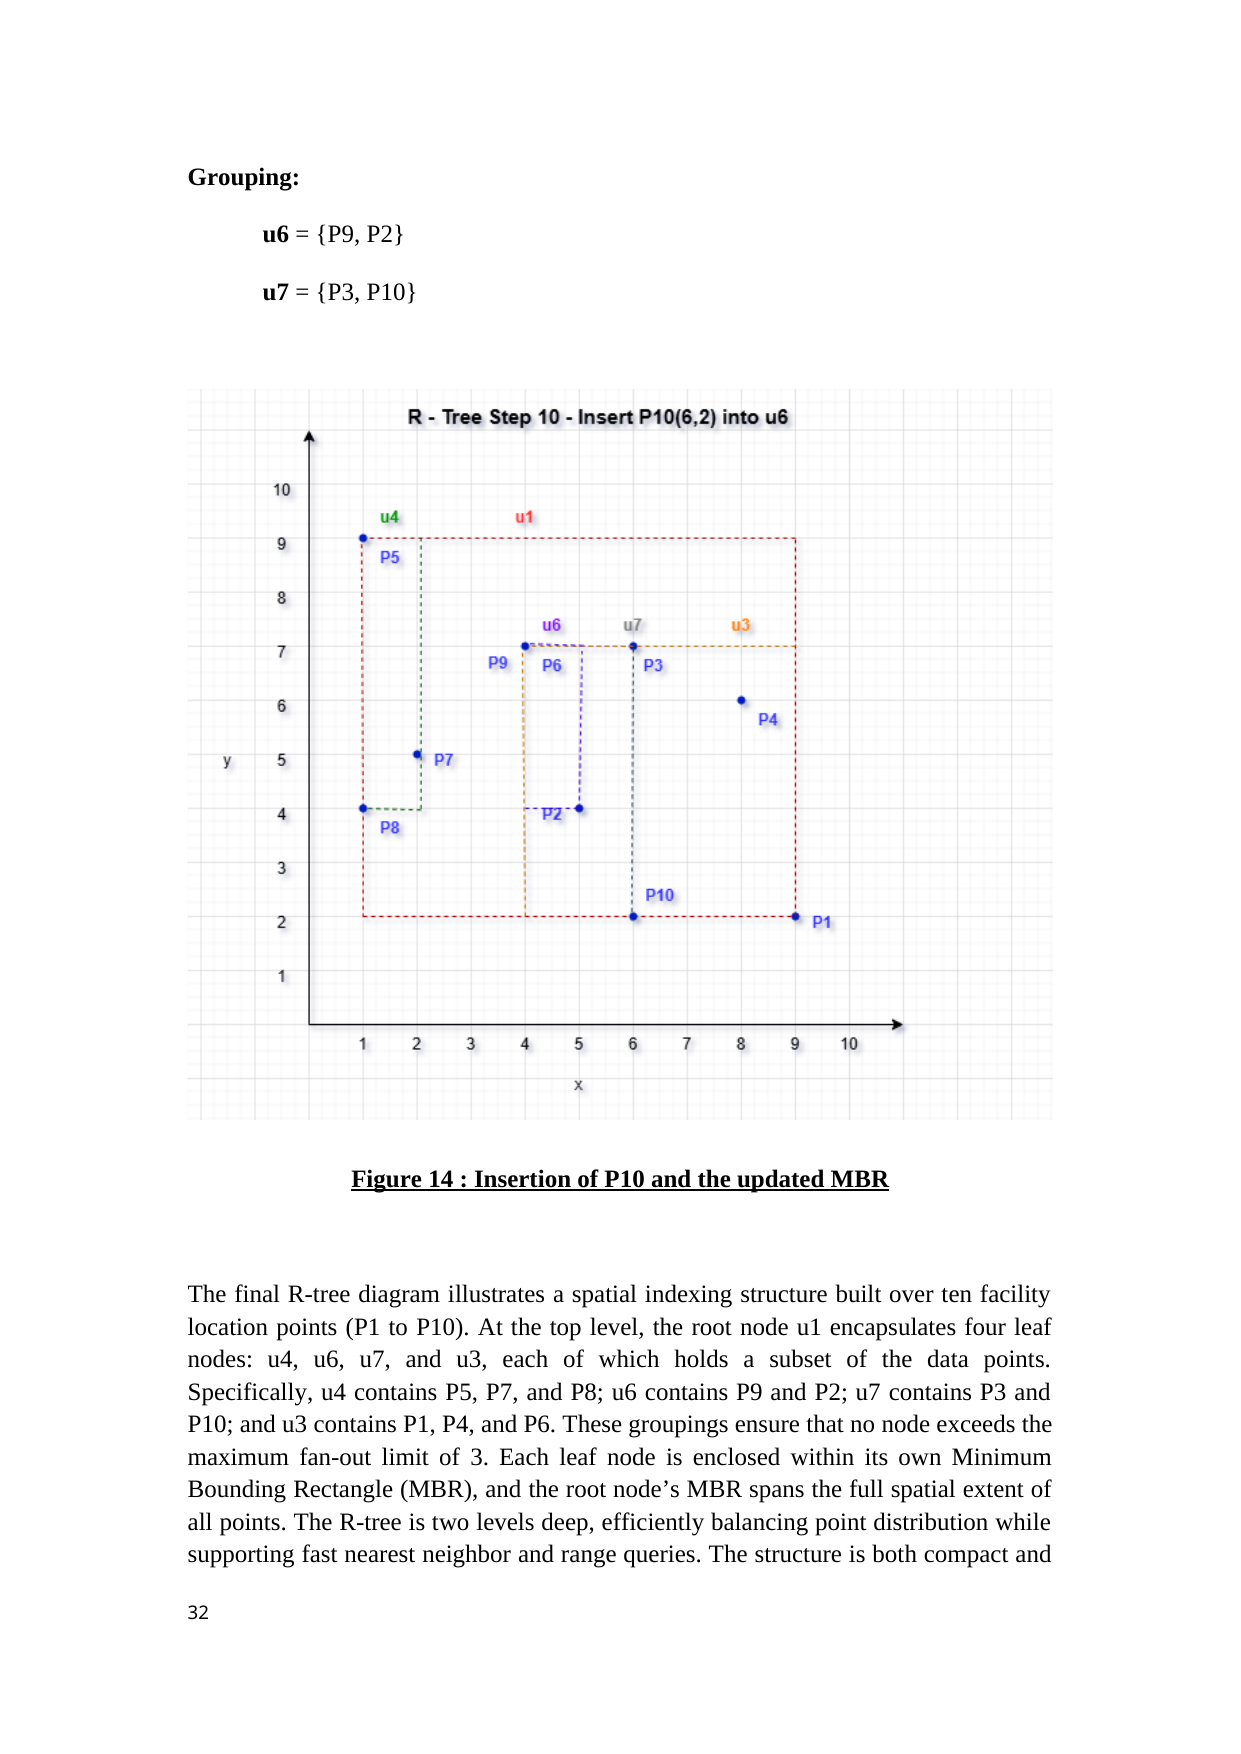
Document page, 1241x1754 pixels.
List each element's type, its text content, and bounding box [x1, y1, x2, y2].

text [187, 1277, 1053, 1570]
text u6 = {P9, P2} [262, 217, 1053, 250]
picture [187, 389, 1053, 1120]
text Figure 14 : Insertion of P10 and the updated MBR [187, 1162, 1053, 1195]
text u7 = {P3, P10} [262, 275, 1053, 307]
text Grouping: [187, 160, 1053, 192]
